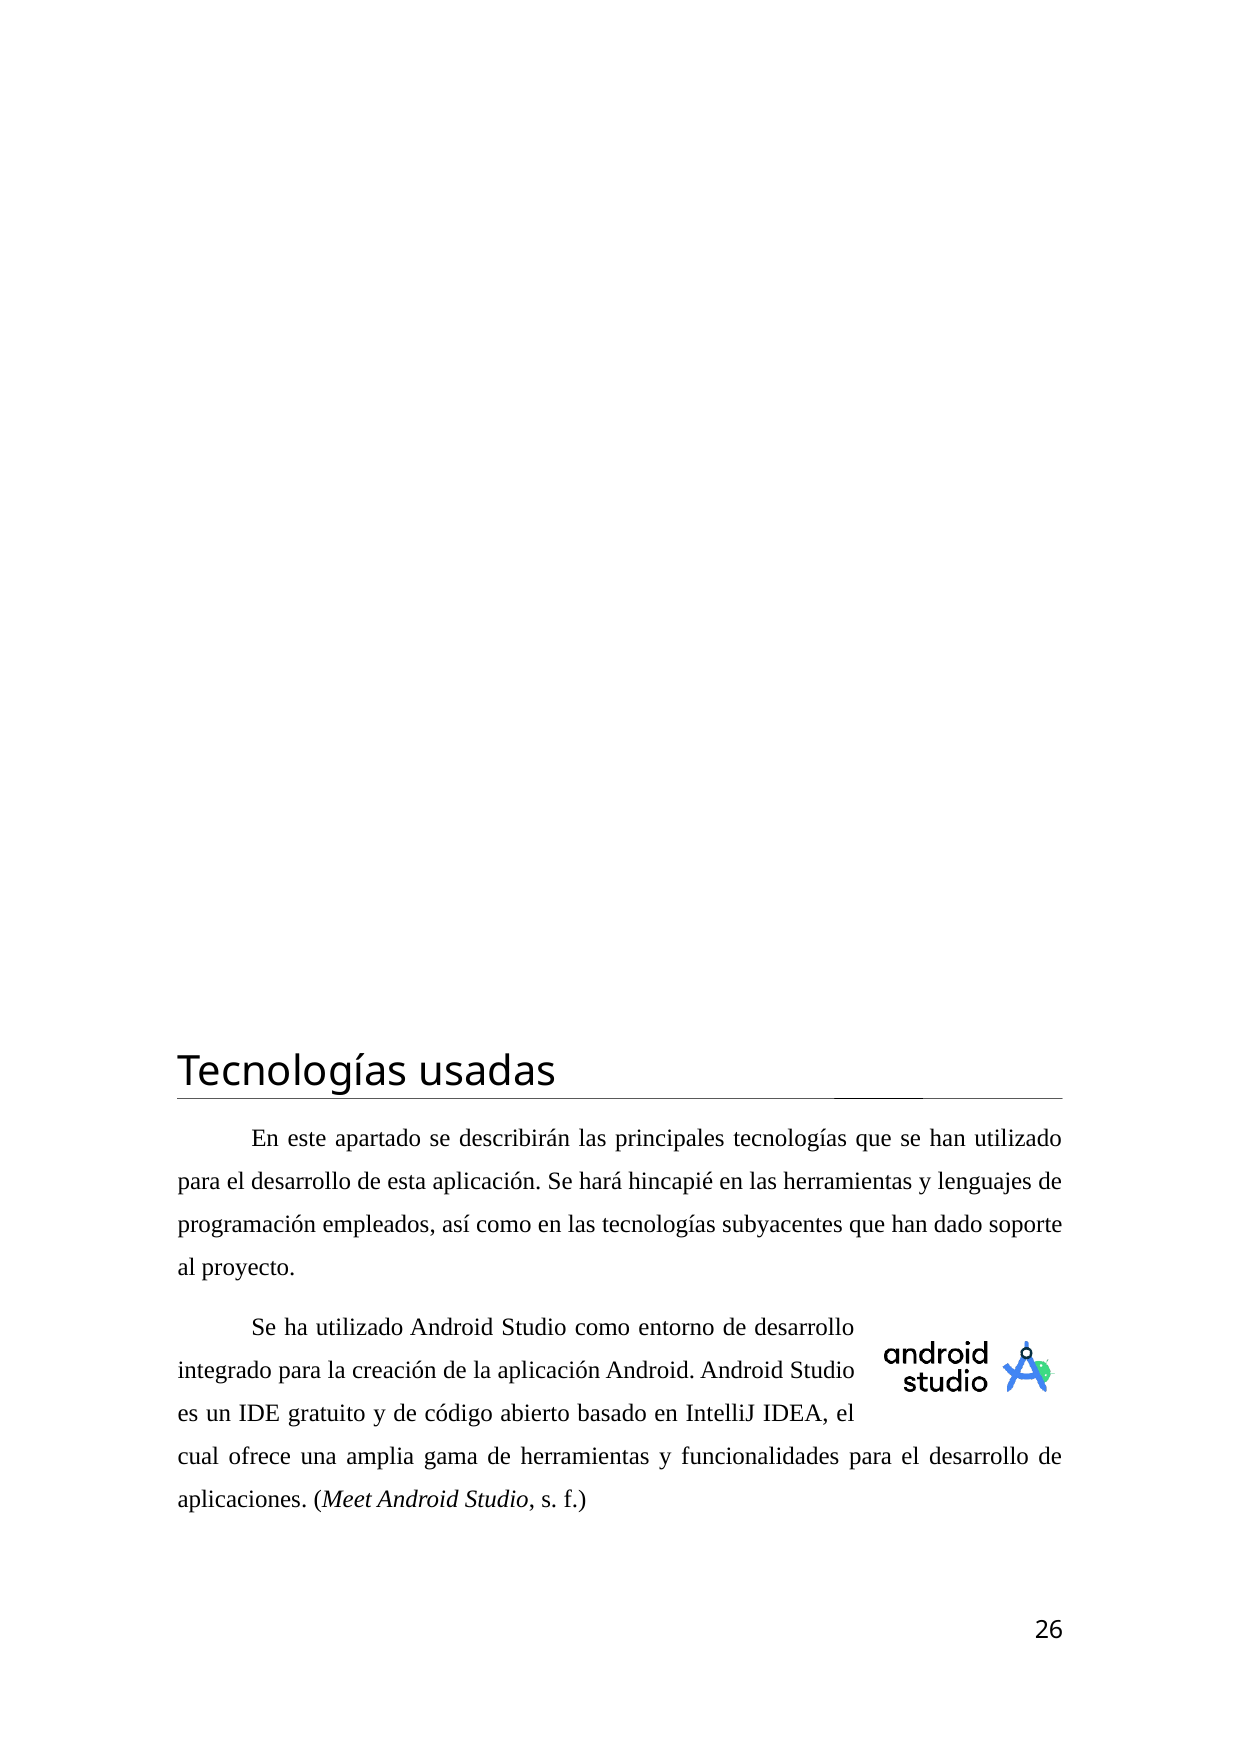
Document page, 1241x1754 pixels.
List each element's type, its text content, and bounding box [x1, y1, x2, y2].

text Tecnologías usadas [177, 1041, 1063, 1098]
text Se ha utilizado Android Studio como entorno de desarrollo integrado para la creación de la aplicación Android. Android Studio es un IDE gratuito y de código abierto basado en IntelliJ IDEA, el cual ofrece una amplia gama de herramientas y funcionalidades para el desarrollo de aplicaciones. (Meet Android Studio, s. f.) [177, 1312, 1063, 1513]
picture [874, 1320, 1063, 1415]
text En este apartado se describirán las principales tecnologías que se han utilizado para el desarrollo de esta aplicación. Se hará hincapié en las herramientas y lenguajes de programación empleados, así como en las tecnologías subyacentes que han dado soporte al proyecto. [177, 1123, 1063, 1281]
